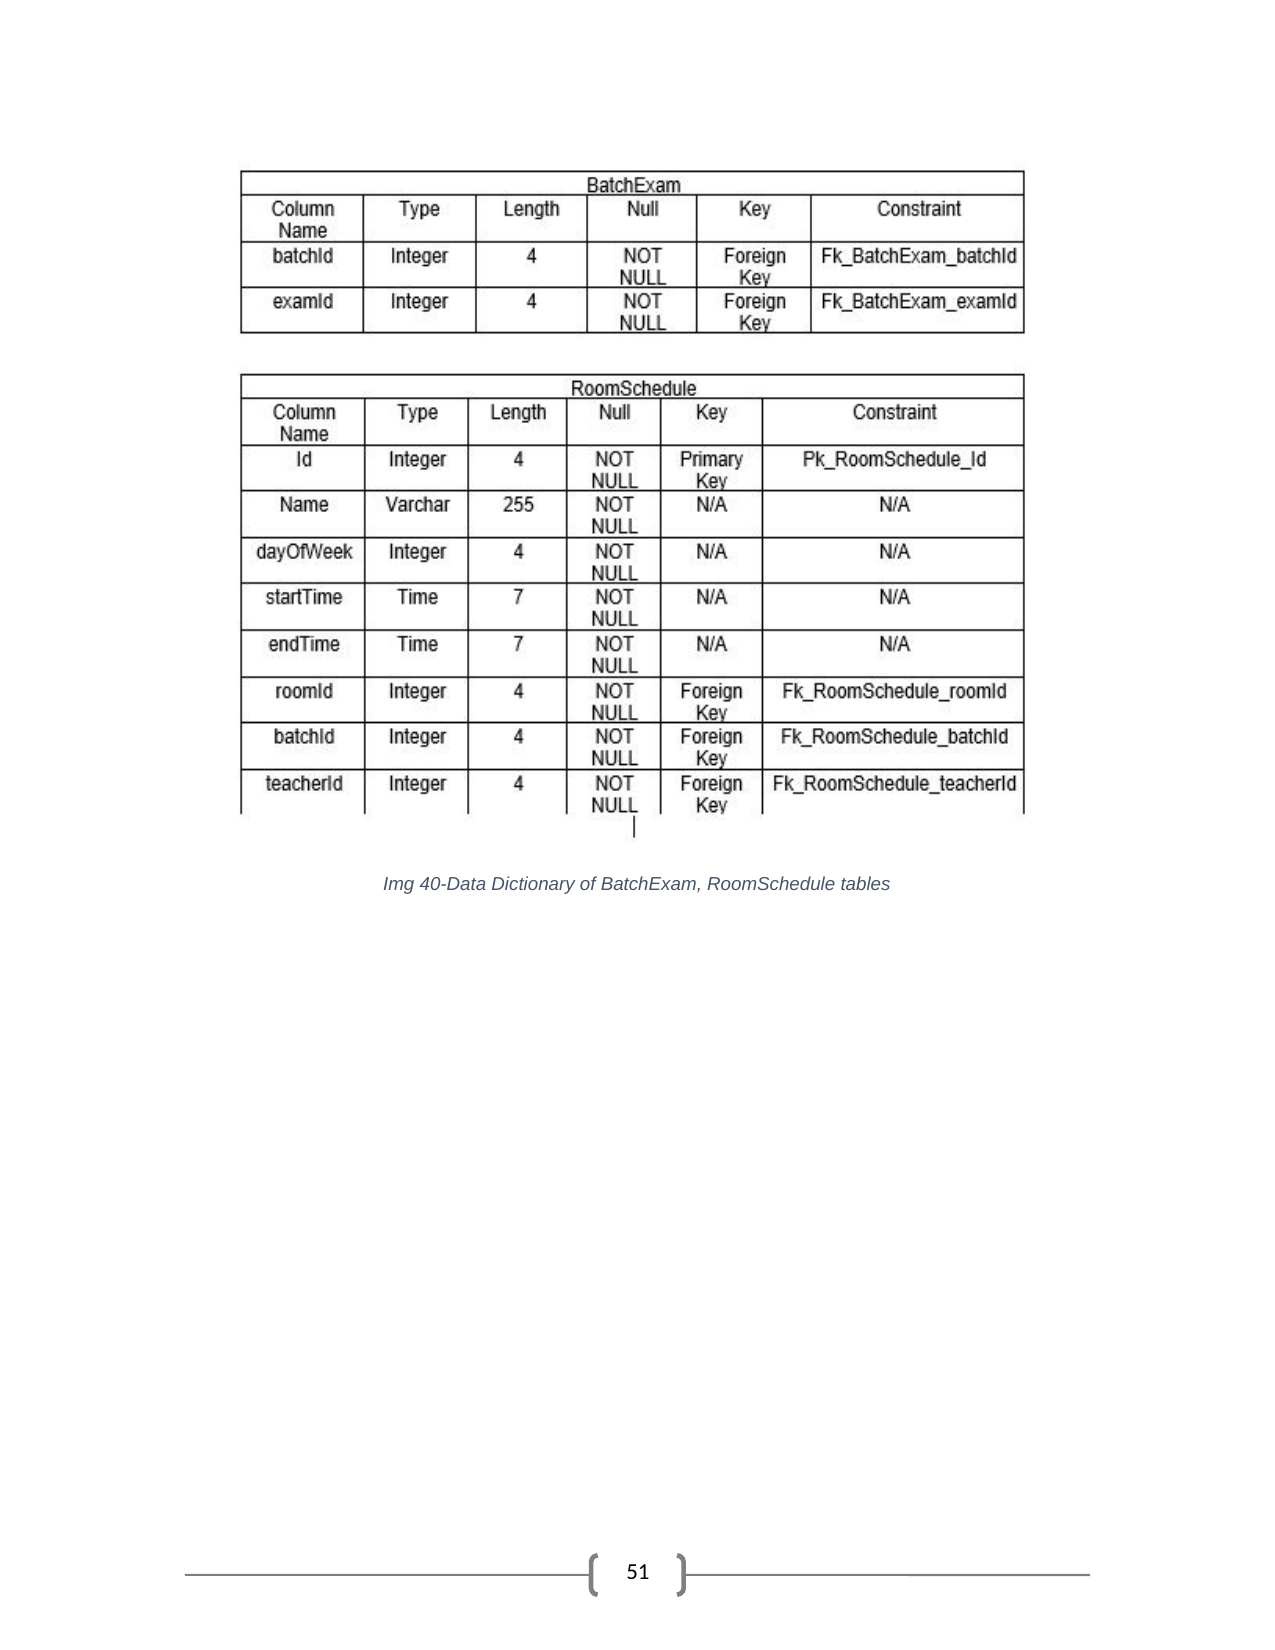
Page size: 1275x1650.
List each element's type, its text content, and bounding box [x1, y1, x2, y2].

picture [225, 150, 1050, 843]
